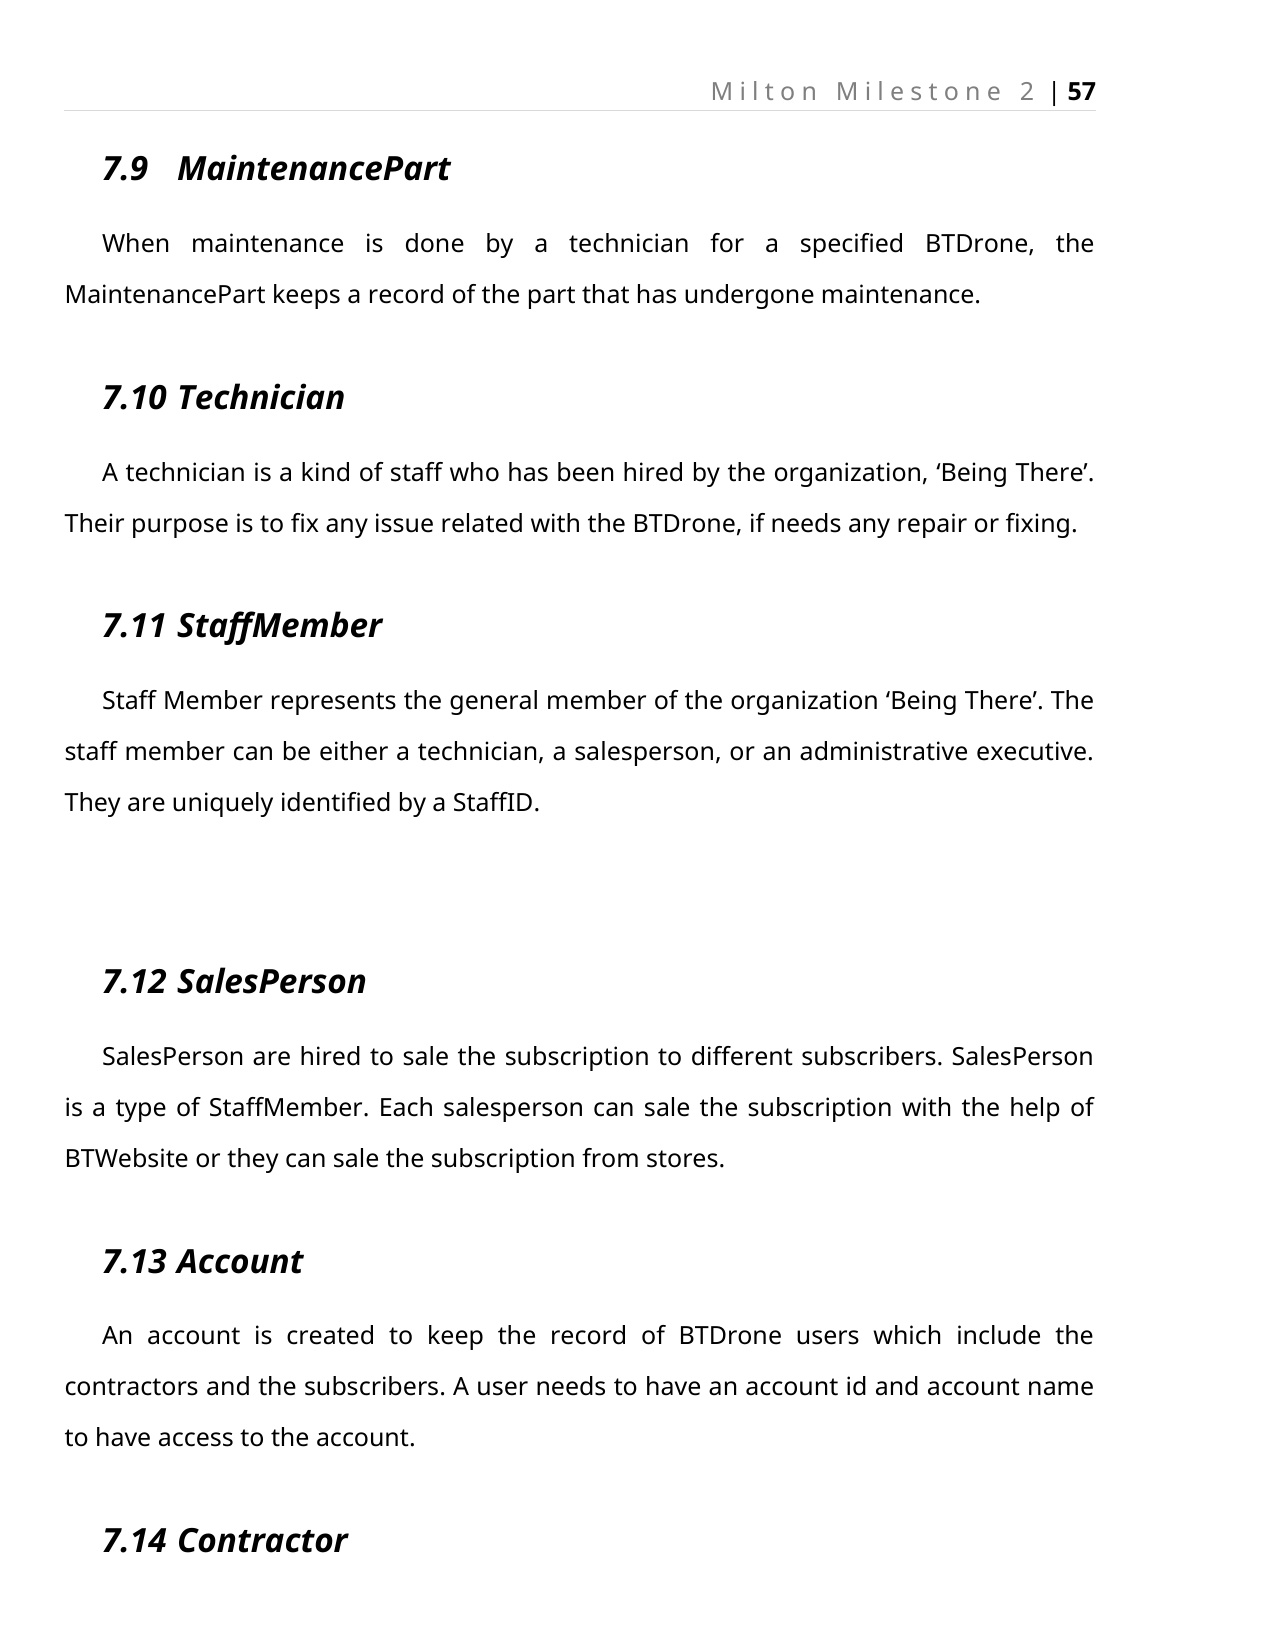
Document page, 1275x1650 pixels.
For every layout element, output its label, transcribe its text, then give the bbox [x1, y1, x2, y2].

subtitle Account [102, 1237, 1096, 1283]
text Staff Member represents the general member of the organization ‘Being There’. The staff member can be either a technician, a salesperson, or an administrative executive. They are uniquely identified by a StaffID. [64, 683, 1096, 819]
subtitle Technician [102, 374, 1096, 419]
text When maintenance is done by a technician for a specified BTDrone, the MaintenancePart keeps a record of the part that has undergone maintenance. [64, 226, 1096, 311]
subtitle SalesPerson [102, 958, 1096, 1003]
text A technician is a kind of staff who has been hired by the organization, ‘Being There’. Their purpose is to fix any issue related with the BTDrone, if needs any repair or fixing. [64, 454, 1096, 539]
text SalesPerson are hired to sale the subscription to different subscribers. SalesPerson is a type of StaffMember. Each salesperson can sale the subscription with the help of BTWebsite or they can sale the subscription from stores. [64, 1038, 1096, 1174]
text An account is created to keep the record of BTDrone users which include the contractors and the subscribers. A user needs to have an account id and account name to have access to the account. [64, 1318, 1096, 1454]
subtitle MaintenancePart [102, 145, 1096, 191]
subtitle Contractor [102, 1517, 1096, 1562]
subtitle StaffMember [102, 602, 1096, 648]
